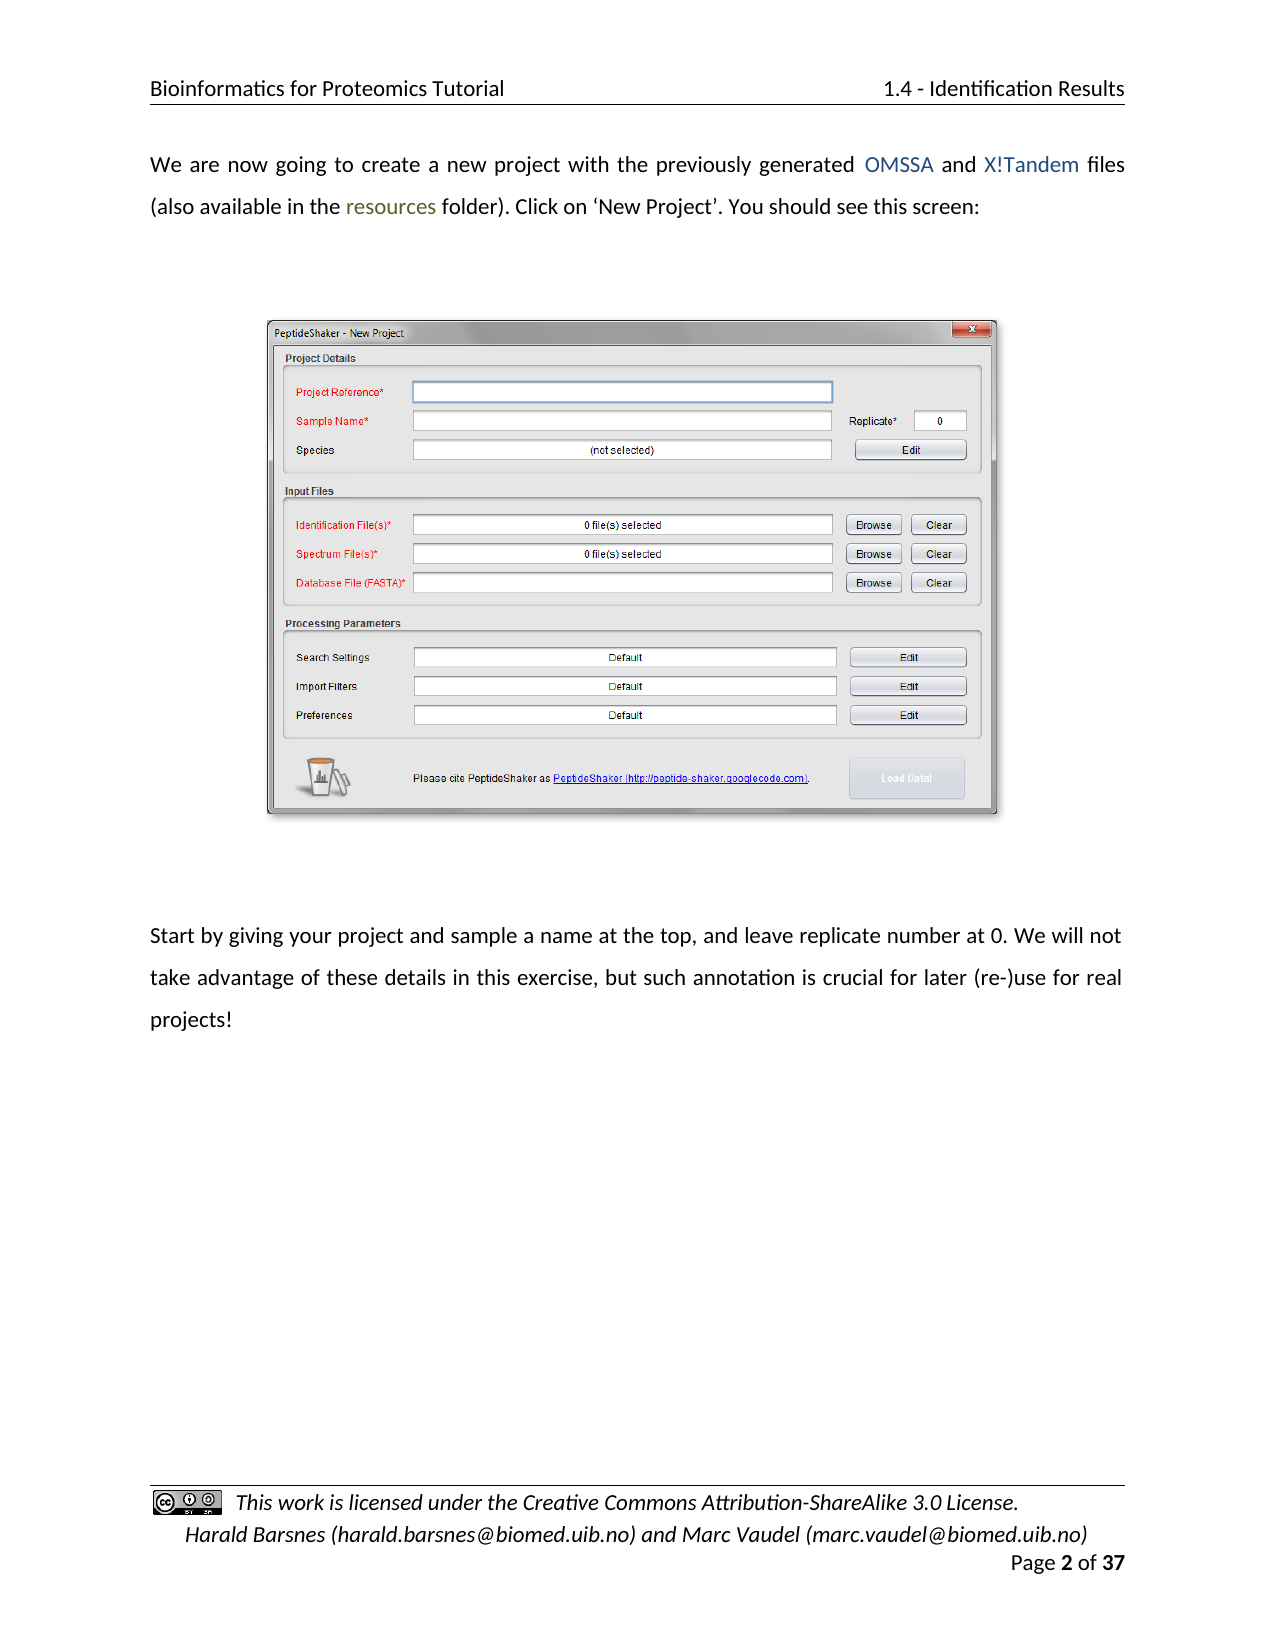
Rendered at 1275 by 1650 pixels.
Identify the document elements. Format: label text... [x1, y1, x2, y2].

picture [153, 1490, 222, 1515]
text We are now going to create a new project with the previously generated OMSSA and X!Tandem files (also available in the resources folder). Click on ‘New Project’. You should see this screen: [150, 150, 1125, 220]
text Start by giving your project and sample a name at the top, and leave replicate number at 0. We will not take advantage of these details in this exercise, but such annotation is crucial for later (re-)use for real projects! [150, 922, 1125, 1033]
picture [267, 320, 997, 814]
